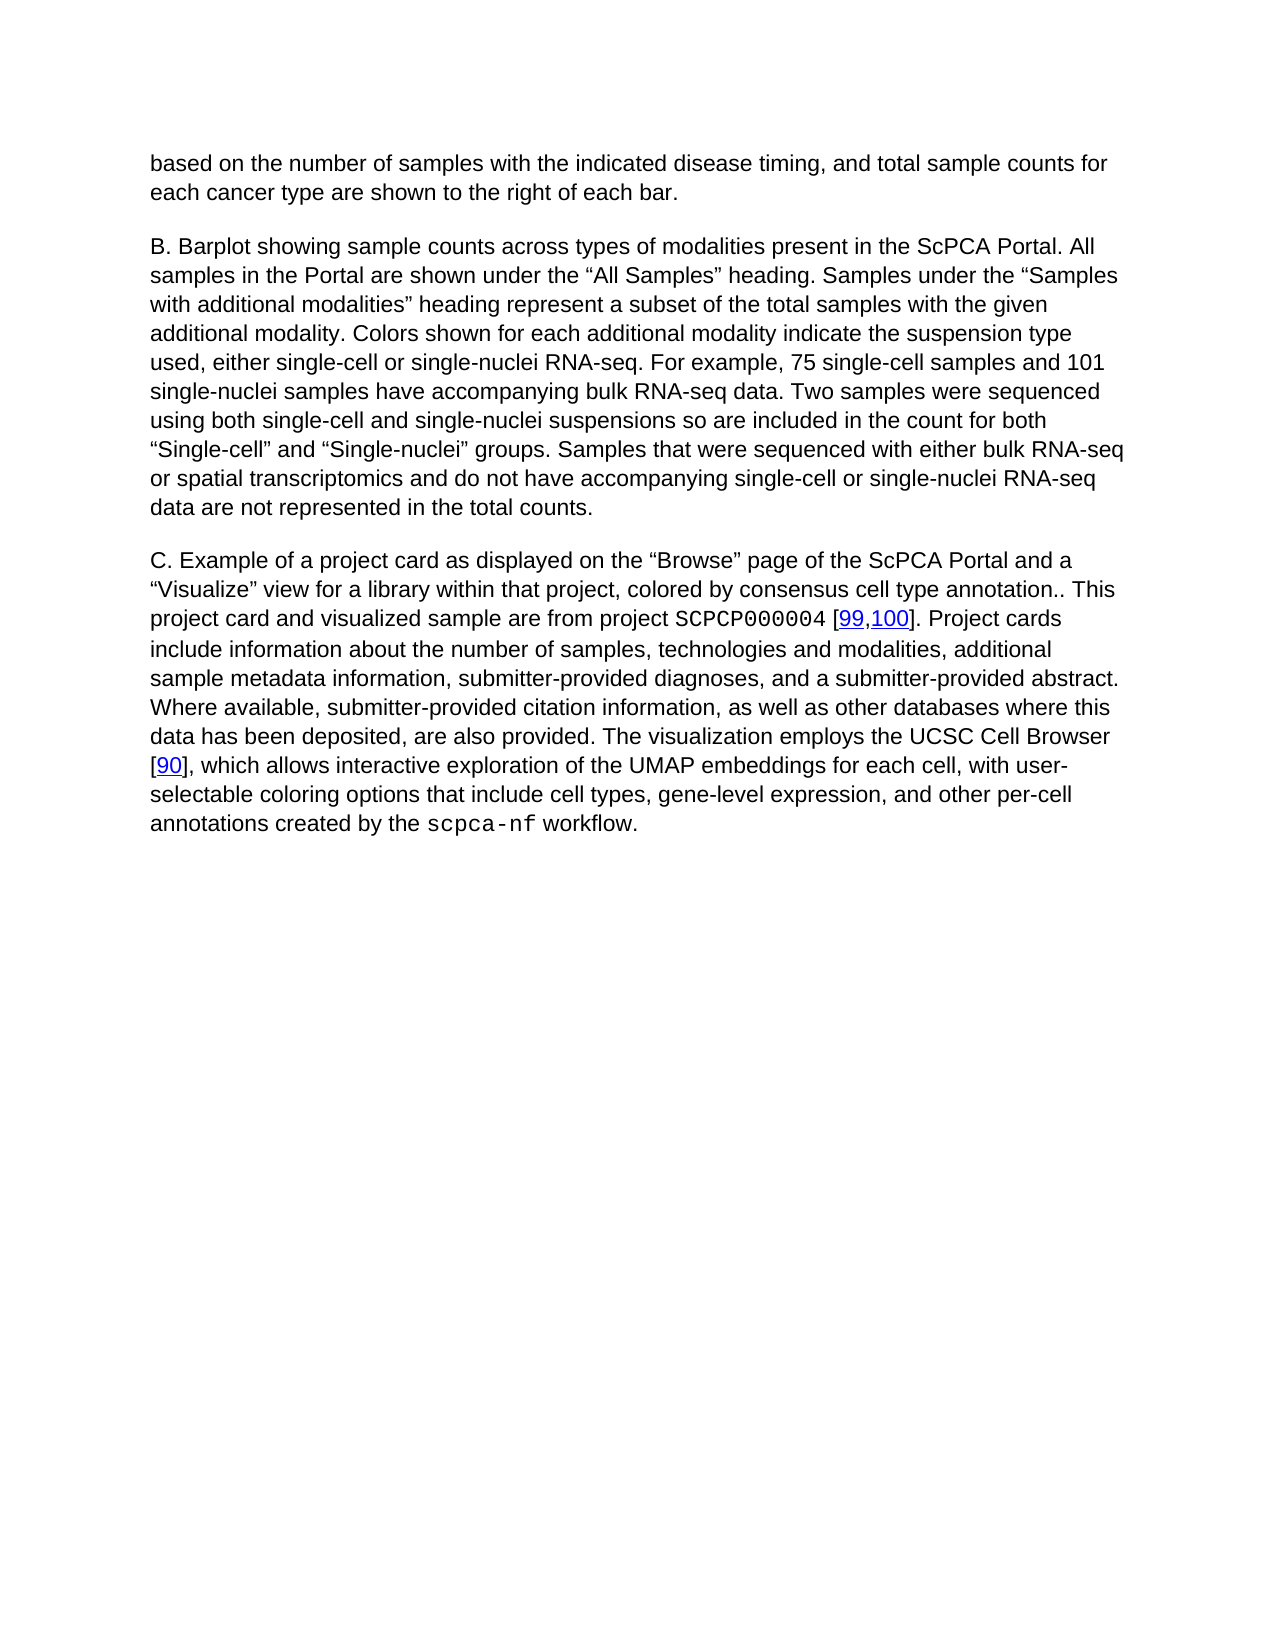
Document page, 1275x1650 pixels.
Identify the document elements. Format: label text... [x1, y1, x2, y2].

text B. Barplot showing sample counts across types of modalities present in the ScPCA Portal. All samples in the Portal are shown under the “All Samples” heading. Samples under the “Samples with additional modalities” heading represent a subset of the total samples with the given additional modality. Colors shown for each additional modality indicate the suspension type used, either single-cell or single-nuclei RNA-seq. For example, 75 single-cell samples and 101 single-nuclei samples have accompanying bulk RNA-seq data. Two samples were sequenced using both single-cell and single-nuclei suspensions so are included in the count for both “Single-cell” and “Single-nuclei” groups. Samples that were sequenced with either bulk RNA-seq or spatial transcriptomics and do not have accompanying single-cell or single-nuclei RNA-seq data are not represented in the total counts. [150, 233, 1125, 520]
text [150, 150, 1125, 205]
text C. Example of a project card as displayed on the “Browse” page of the ScPCA Portal and a “Visualize” view for a library within that project, colored by consensus cell type annotation.. This project card and visualized sample are from project SCPCP000004 [99,100]. Project cards include information about the number of samples, technologies and modalities, additional sample metadata information, submitter-provided diagnoses, and a submitter-provided abstract. Where available, submitter-provided citation information, as well as other databases where this data has been deposited, are also provided. The visualization employs the UCSC Cell Browser [90], which allows interactive exploration of the UMAP embeddings for each cell, with user-selectable coloring options that include cell types, gene-level expression, and other per-cell annotations created by the scpca-nf workflow. [150, 547, 1125, 838]
